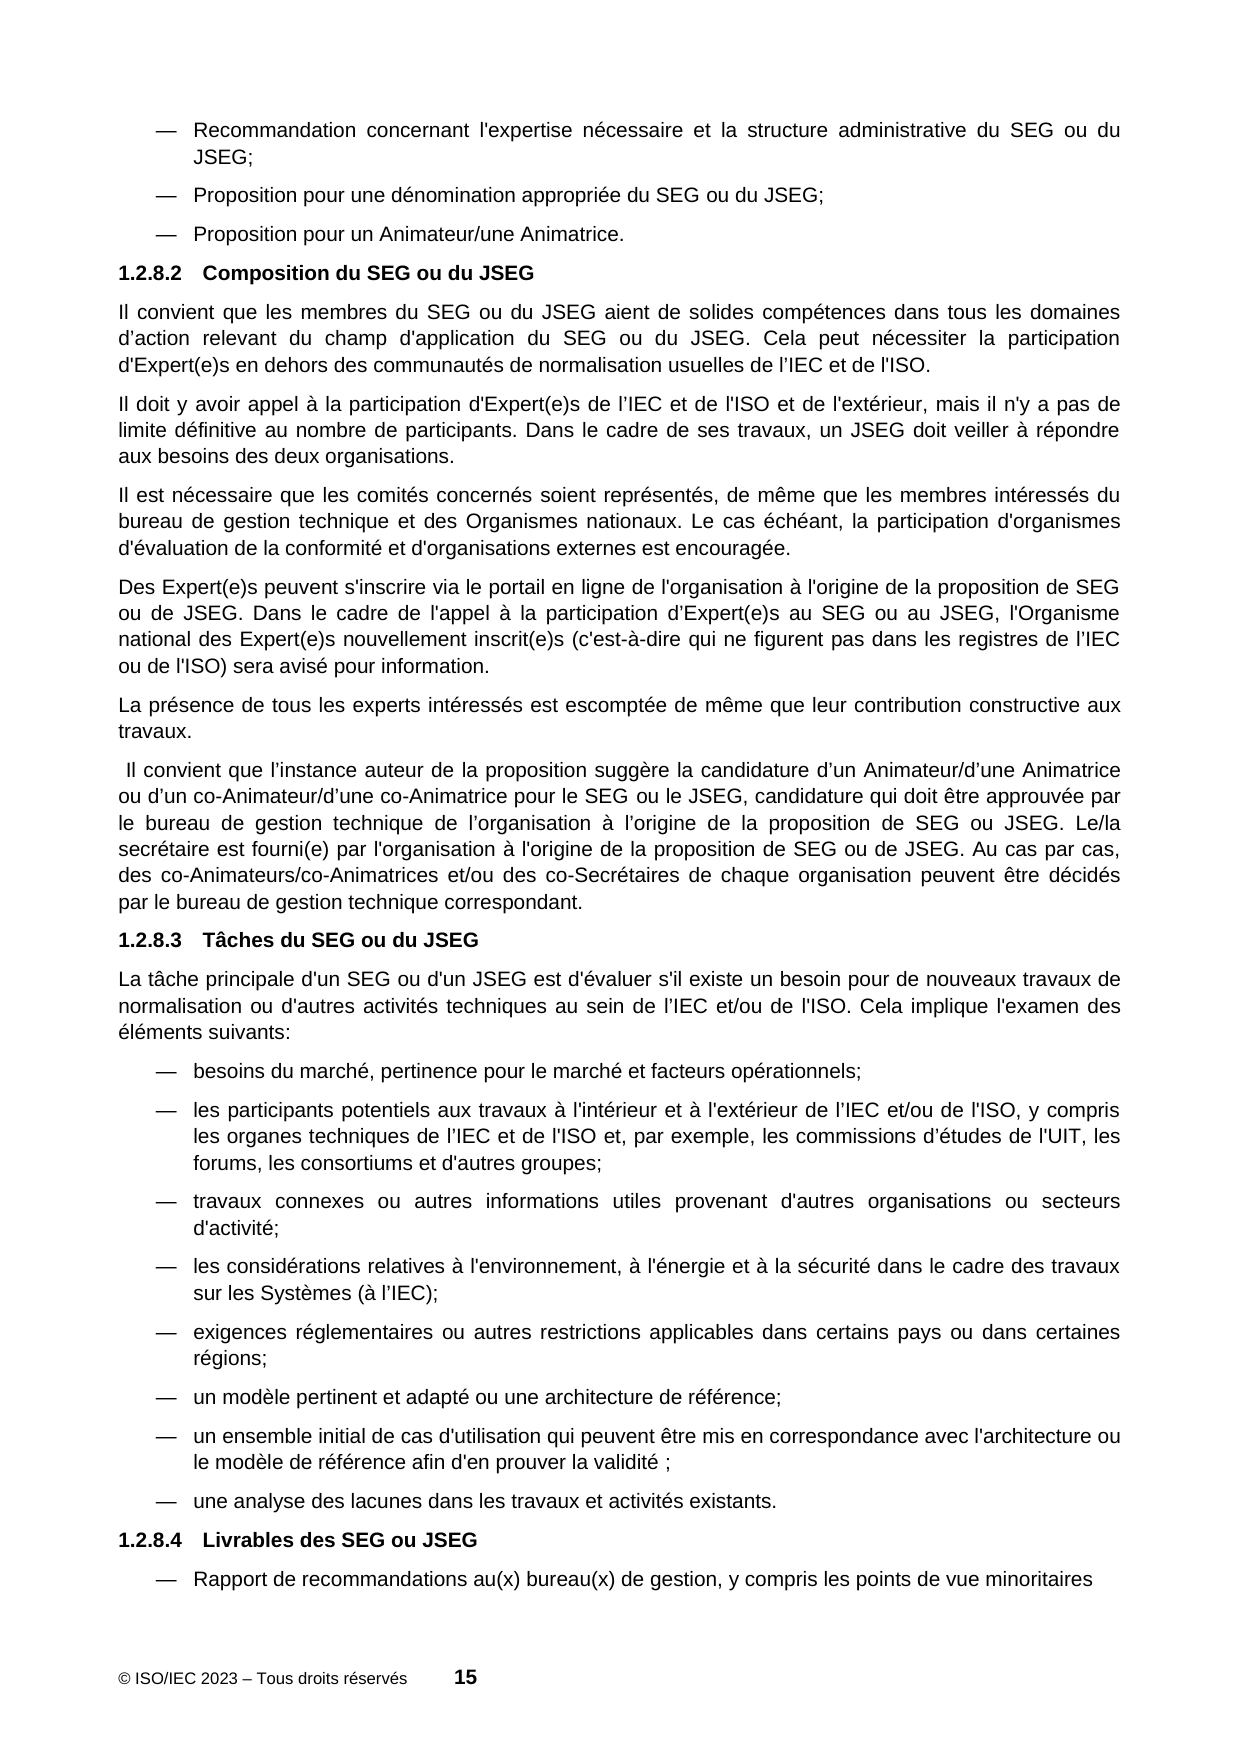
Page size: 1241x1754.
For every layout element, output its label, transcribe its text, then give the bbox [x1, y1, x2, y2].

list Proposition pour un Animateur/une Animatrice. [156, 222, 1122, 246]
list Proposition pour une dénomination appropriée du SEG ou du JSEG; [156, 183, 1122, 207]
list les considérations relatives à l'environnement, à l'énergie et à la sécurité dans le cadre des travaux sur les Systèmes (à l’IEC); [156, 1254, 1122, 1305]
text 1.2.8.2 Composition du SEG ou du JSEG [118, 261, 1122, 285]
text Des Expert(e)s peuvent s'inscrire via le portail en ligne de l'organisation à l'origine de la proposition de SEG ou de JSEG. Dans le cadre de l'appel à la participation d’Expert(e)s au SEG ou au JSEG, l'Organisme national des Expert(e)s nouvellement inscrit(e)s (c'est-à-dire qui ne figurent pas dans les registres de l’IEC ou de l'ISO) sera avisé pour information. [118, 574, 1122, 678]
text Il est nécessaire que les comités concernés soient représentés, de même que les membres intéressés du bureau de gestion technique et des Organismes nationaux. Le cas échéant, la participation d'organismes d'évaluation de la conformité et d'organisations externes est encouragée. [118, 483, 1122, 560]
list exigences réglementaires ou autres restrictions applicables dans certains pays ou dans certaines régions; [156, 1319, 1122, 1370]
list un ensemble initial de cas d'utilisation qui peuvent être mis en correspondance avec l'architecture ou le modèle de référence afin d'en prouver la validité ; [156, 1424, 1122, 1474]
text La présence de tous les experts intéressés est escomptée de même que leur contribution constructive aux travaux. [118, 692, 1122, 743]
list les participants potentiels aux travaux à l'intérieur et à l'extérieur de l’IEC et/ou de l'ISO, y compris les organes techniques de l’IEC et de l'ISO et, par exemple, les commissions d’études de l'UIT, les forums, les consortiums et d'autres groupes; [156, 1098, 1122, 1174]
list une analyse des lacunes dans les travaux et activités existants. [156, 1489, 1122, 1513]
text La tâche principale d'un SEG ou d'un JSEG est d'évaluer s'il existe un besoin pour de nouveaux travaux de normalisation ou d'autres activités techniques au sein de l’IEC et/ou de l'ISO. Cela implique l'examen des éléments suivants: [118, 967, 1122, 1044]
text 1.2.8.3 Tâches du SEG ou du JSEG [118, 928, 1122, 952]
text Il doit y avoir appel à la participation d'Expert(e)s de l’IEC et de l'ISO et de l'extérieur, mais il n'y a pas de limite définitive au nombre de participants. Dans le cadre de ses travaux, un JSEG doit veiller à répondre aux besoins des deux organisations. [118, 391, 1122, 468]
list un modèle pertinent et adapté ou une architecture de référence; [156, 1385, 1122, 1409]
text Il convient que l’instance auteur de la proposition suggère la candidature d’un Animateur/d’une Animatrice ou d’un co-Animateur/d’une co-Animatrice pour le SEG ou le JSEG, candidature qui doit être approuvée par le bureau de gestion technique de l’organisation à l’origine de la proposition de SEG ou JSEG. Le/la secrétaire est fourni(e) par l'organisation à l'origine de la proposition de SEG ou de JSEG. Au cas par cas, des co-Animateurs/co-Animatrices et/ou des co-Secrétaires de chaque organisation peuvent être décidés par le bureau de gestion technique correspondant. [118, 758, 1122, 913]
list travaux connexes ou autres informations utiles provenant d'autres organisations ou secteurs d'activité; [156, 1189, 1122, 1239]
list Rapport de recommandations au(x) bureau(x) de gestion, y compris les points de vue minoritaires [156, 1567, 1122, 1591]
text Il convient que les membres du SEG ou du JSEG aient de solides compétences dans tous les domaines d’action relevant du champ d'application du SEG ou du JSEG. Cela peut nécessiter la participation d'Expert(e)s en dehors des communautés de normalisation usuelles de l’IEC et de l'ISO. [118, 300, 1122, 377]
list besoins du marché, pertinence pour le marché et facteurs opérationnels; [156, 1059, 1122, 1083]
list Recommandation concernant l'expertise nécessaire et la structure administrative du SEG ou du JSEG; [156, 118, 1122, 168]
text 1.2.8.4 Livrables des SEG ou JSEG [118, 1528, 1122, 1552]
